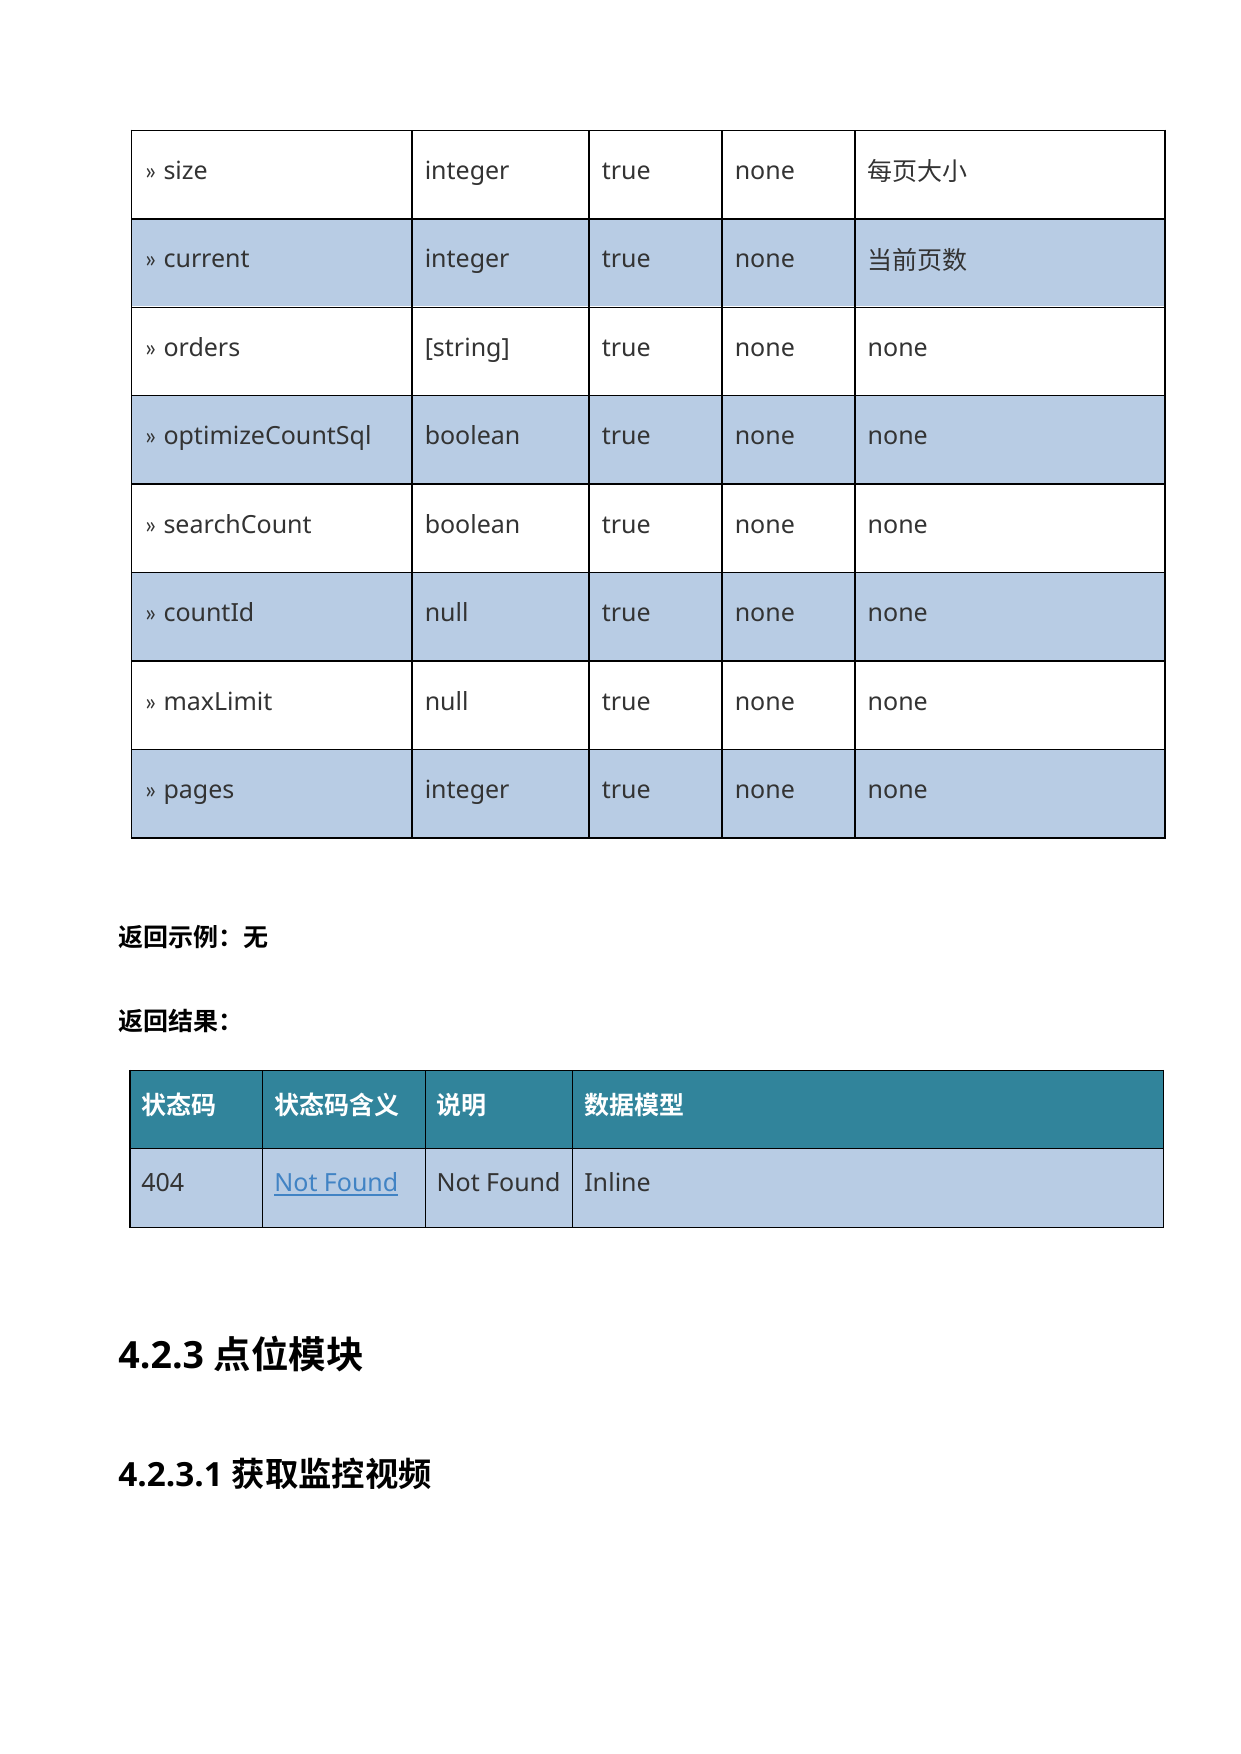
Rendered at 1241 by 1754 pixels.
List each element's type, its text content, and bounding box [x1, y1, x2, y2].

table_cell none [856, 308, 1164, 395]
table_cell » maxLimit [132, 662, 411, 748]
table_cell true [590, 308, 721, 395]
table_cell 当前页数 [856, 220, 1164, 306]
table_cell none [723, 220, 854, 306]
table_cell true [590, 573, 721, 660]
table_cell none [723, 396, 854, 483]
table_cell » searchCount [132, 485, 411, 572]
table_cell true [590, 396, 721, 483]
table_header 状态码含义 [263, 1071, 425, 1148]
table_header 状态码 [131, 1071, 262, 1148]
table_cell 404 [131, 1149, 262, 1227]
table_cell null [413, 573, 588, 660]
table_cell Inline [573, 1149, 1163, 1227]
table_cell Not Found [426, 1149, 572, 1227]
table_cell integer [413, 131, 588, 218]
table_cell true [590, 220, 721, 306]
table_cell » current [132, 220, 411, 306]
table_cell » size [132, 131, 411, 218]
table_header 数据模型 [573, 1071, 1163, 1148]
table_cell none [856, 485, 1164, 572]
table_cell true [590, 485, 721, 572]
table_cell none [723, 662, 854, 748]
table_cell true [590, 131, 721, 218]
table_cell null [413, 662, 588, 748]
table_cell 每页大小 [856, 131, 1164, 218]
table_cell none [856, 750, 1164, 837]
table_cell none [723, 131, 854, 218]
table_cell true [590, 750, 721, 837]
subtitle 4.2.3 点位模块 [118, 1320, 1122, 1385]
table_cell none [856, 396, 1164, 483]
table_cell true [590, 662, 721, 748]
table_cell boolean [413, 485, 588, 572]
table_cell none [723, 308, 854, 395]
table_cell Not Found [263, 1149, 425, 1227]
table_cell » pages [132, 750, 411, 837]
table_cell none [723, 573, 854, 660]
table_cell none [856, 573, 1164, 660]
table_cell integer [413, 220, 588, 306]
text 返回示例：无 [118, 903, 1122, 968]
table_cell [string] [413, 308, 588, 395]
text 返回结果： [118, 987, 1122, 1052]
table_cell none [723, 485, 854, 572]
table_cell » countId [132, 573, 411, 660]
table_header 说明 [426, 1071, 572, 1148]
table_cell » orders [132, 308, 411, 395]
subtitle 4.2.3.1 获取监控视频 [118, 1439, 1122, 1504]
table_cell » optimizeCountSql [132, 396, 411, 483]
table_cell none [723, 750, 854, 837]
table_cell integer [413, 750, 588, 837]
table_cell none [856, 662, 1164, 748]
table_cell boolean [413, 396, 588, 483]
